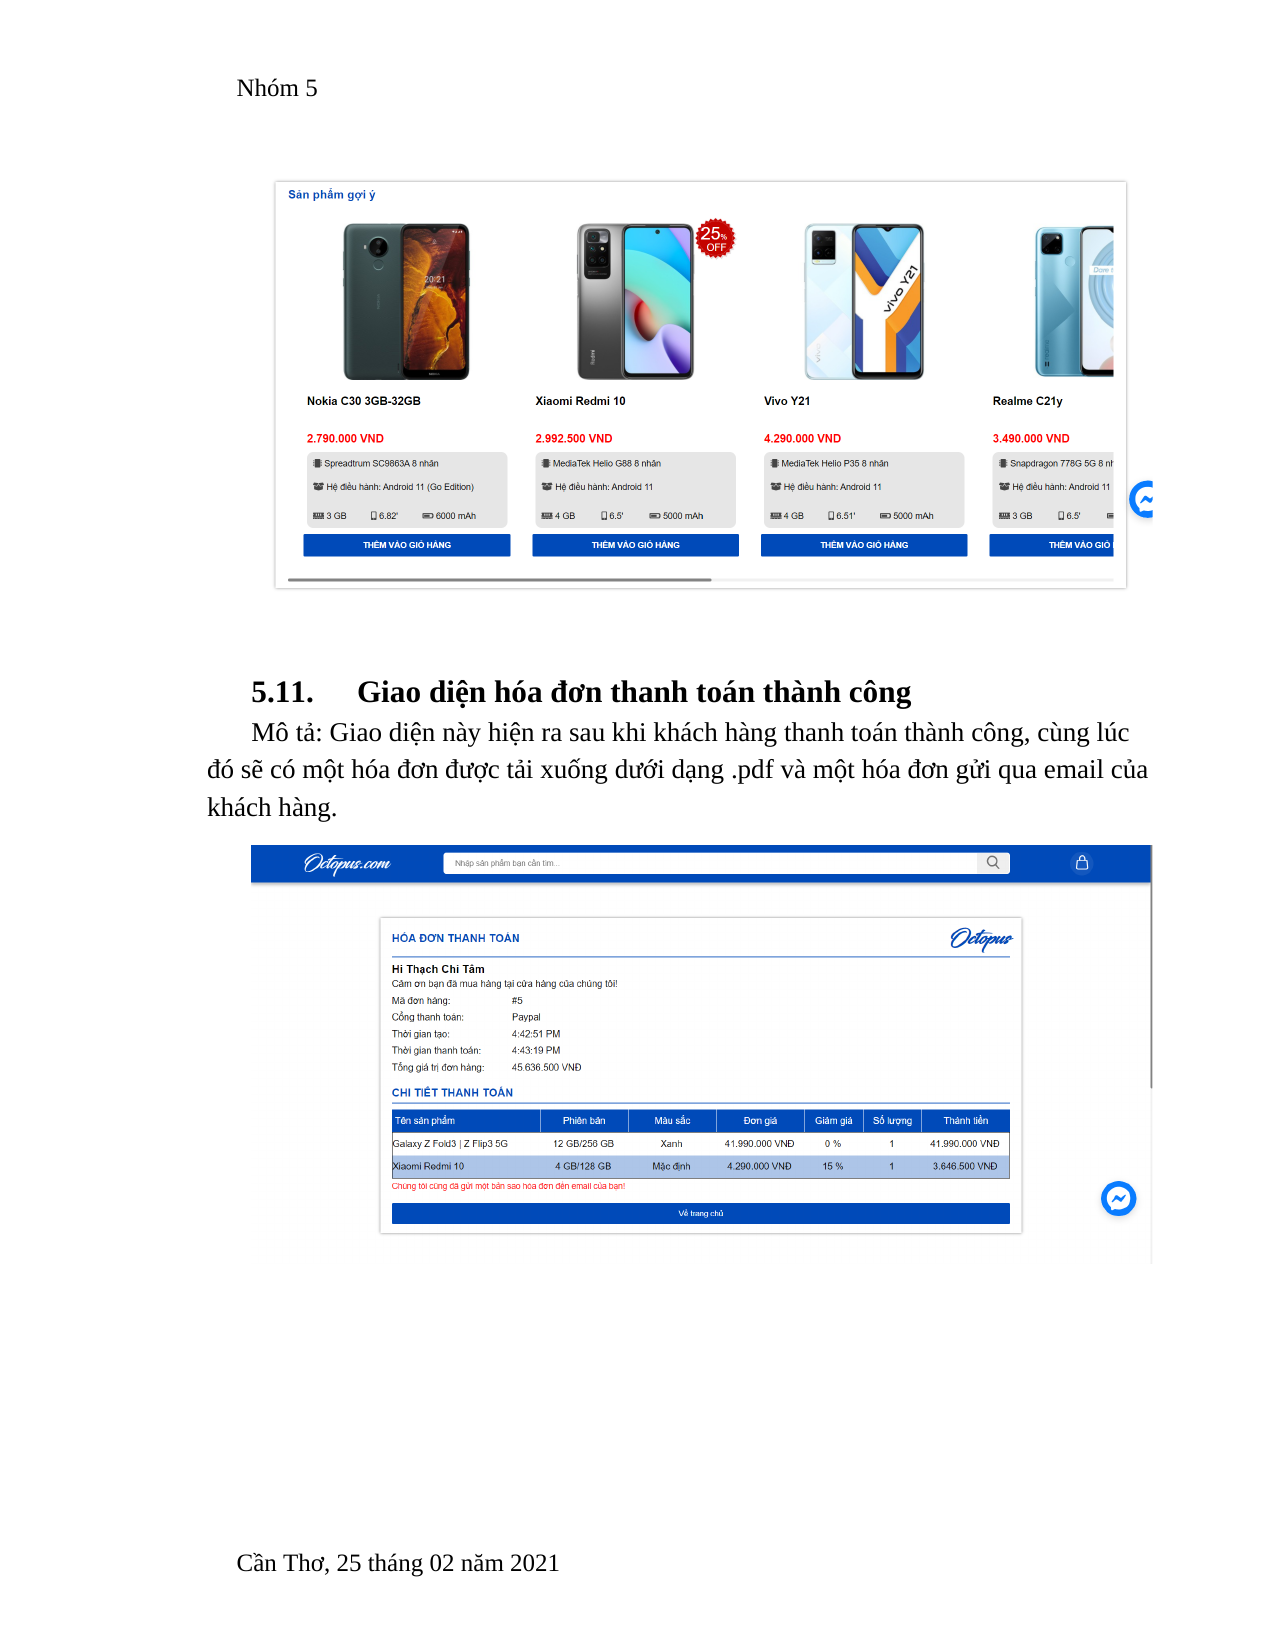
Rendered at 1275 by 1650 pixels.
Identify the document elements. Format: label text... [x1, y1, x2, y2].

text Mô tả: Giao diện này hiện ra sau khi khách hàng thanh toán thành công, cùng lúc đó sẽ có một hóa đơn được tải xuống dưới dạng .pdf và một hóa đơn gửi qua email của khách hàng. [207, 716, 1157, 822]
subtitle Giao diện hóa đơn thanh toán thành công [251, 673, 1157, 709]
picture [251, 177, 1153, 597]
picture [251, 845, 1153, 1264]
